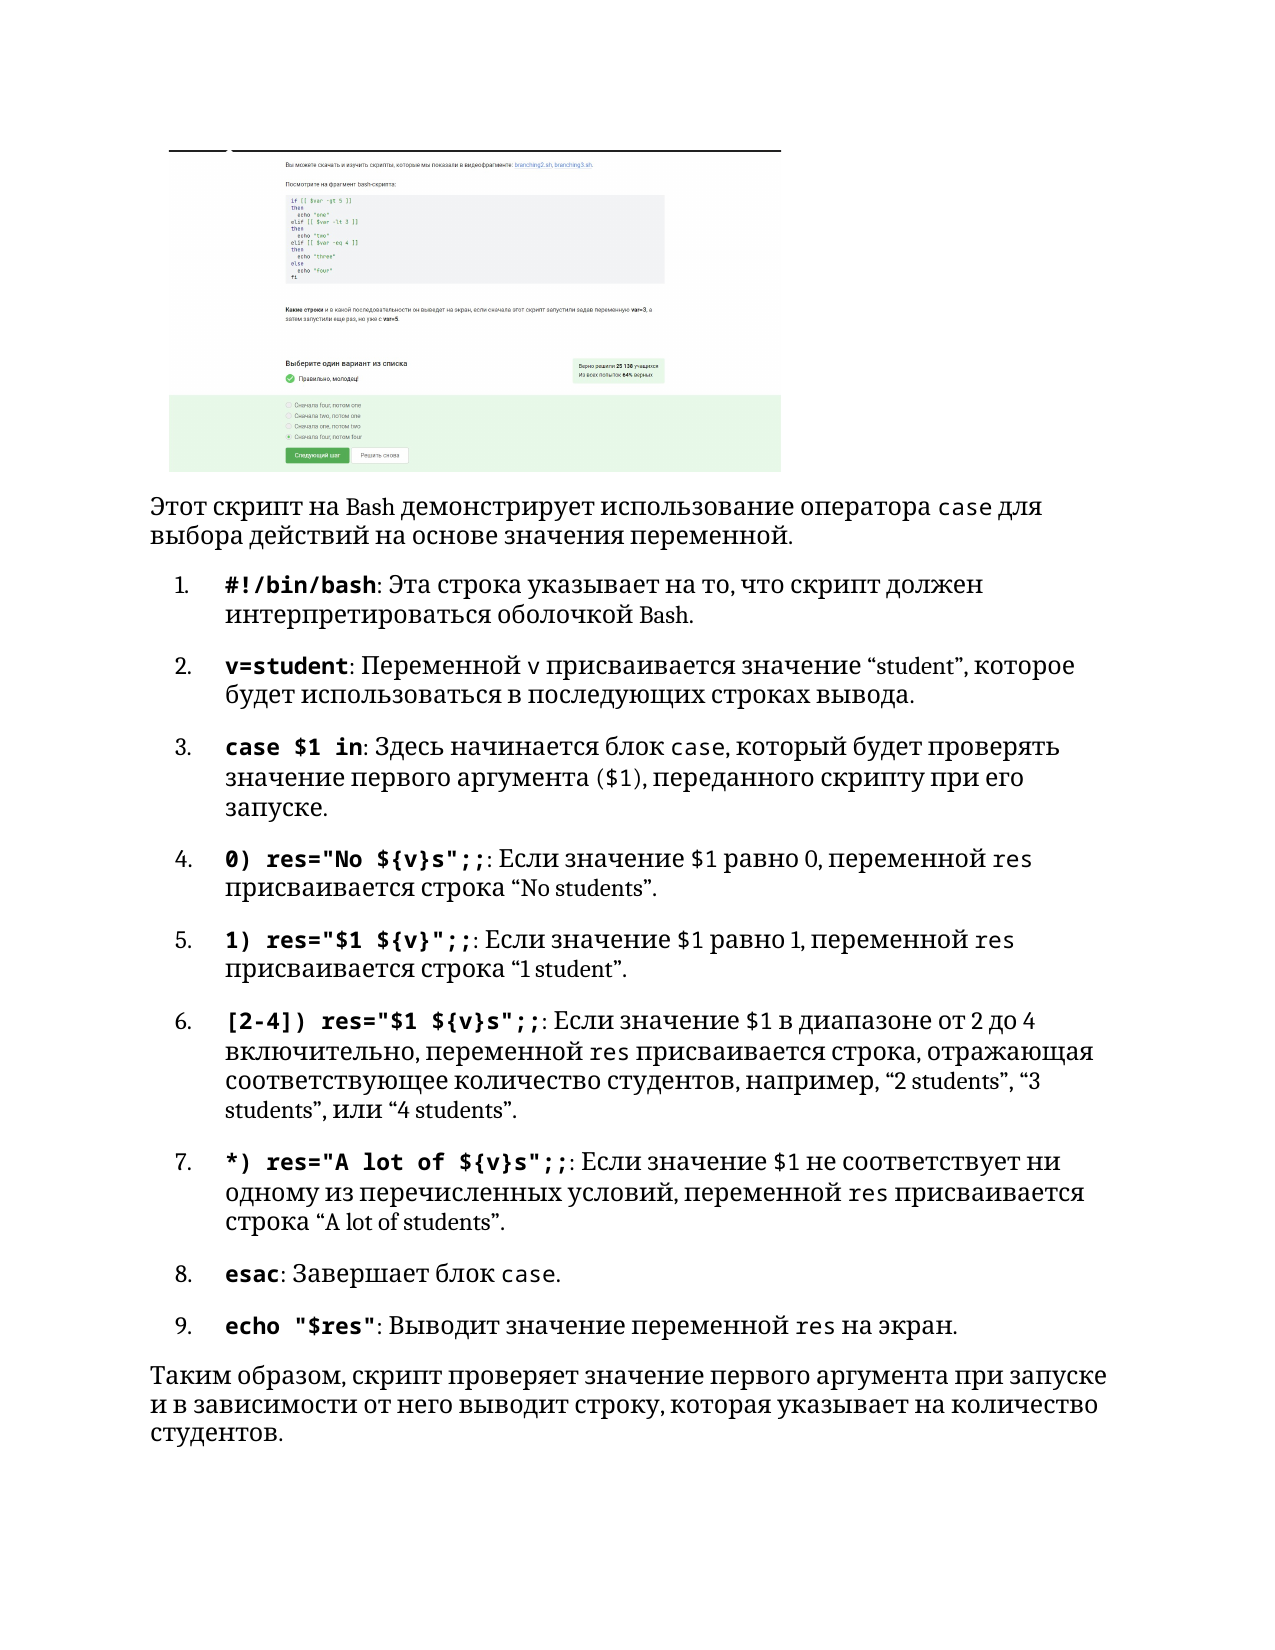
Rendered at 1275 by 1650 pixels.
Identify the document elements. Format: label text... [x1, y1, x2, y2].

text Таким образом, скрипт проверяет значение первого аргумента при запуске и в зависимости от него выводит строку, которая указывает на количество студентов. [150, 1362, 1125, 1448]
list v=student: Переменной v присваивается значение “student”, которое будет использоваться в последующих строках вывода. [175, 650, 1125, 710]
list echo "$res": Выводит значение переменной res на экран. [175, 1310, 1125, 1341]
text Этот скрипт на Bash демонстрирует использование оператора case для выбора действий на основе значения переменной. [150, 491, 1125, 551]
list #!/bin/bash: Эта строка указывает на то, что скрипт должен интерпретироваться оболочкой Bash. [175, 569, 1125, 629]
list case $1 in: Здесь начинается блок case, который будет проверять значение первого аргумента ($1), переданного скрипту при его запуске. [175, 731, 1125, 822]
list 1) res="$1 ${v}";;: Если значение $1 равно 1, переменной res присваивается строка “1 student”. [175, 924, 1125, 984]
list *) res="A lot of ${v}s";;: Если значение $1 не соответствует ни одному из перечисленных условий, переменной res присваивается строка “A lot of students”. [175, 1146, 1125, 1237]
picture [168, 150, 782, 472]
list [2-4]) res="$1 ${v}s";;: Если значение $1 в диапазоне от 2 до 4 включительно, переменной res присваивается строка, отражающая соответствующее количество студентов, например, “2 students”, “3 students”, или “4 students”. [175, 1005, 1125, 1125]
list esac: Завершает блок case. [175, 1258, 1125, 1289]
list 0) res="No ${v}s";;: Если значение $1 равно 0, переменной res присваивается строка “No students”. [175, 843, 1125, 903]
